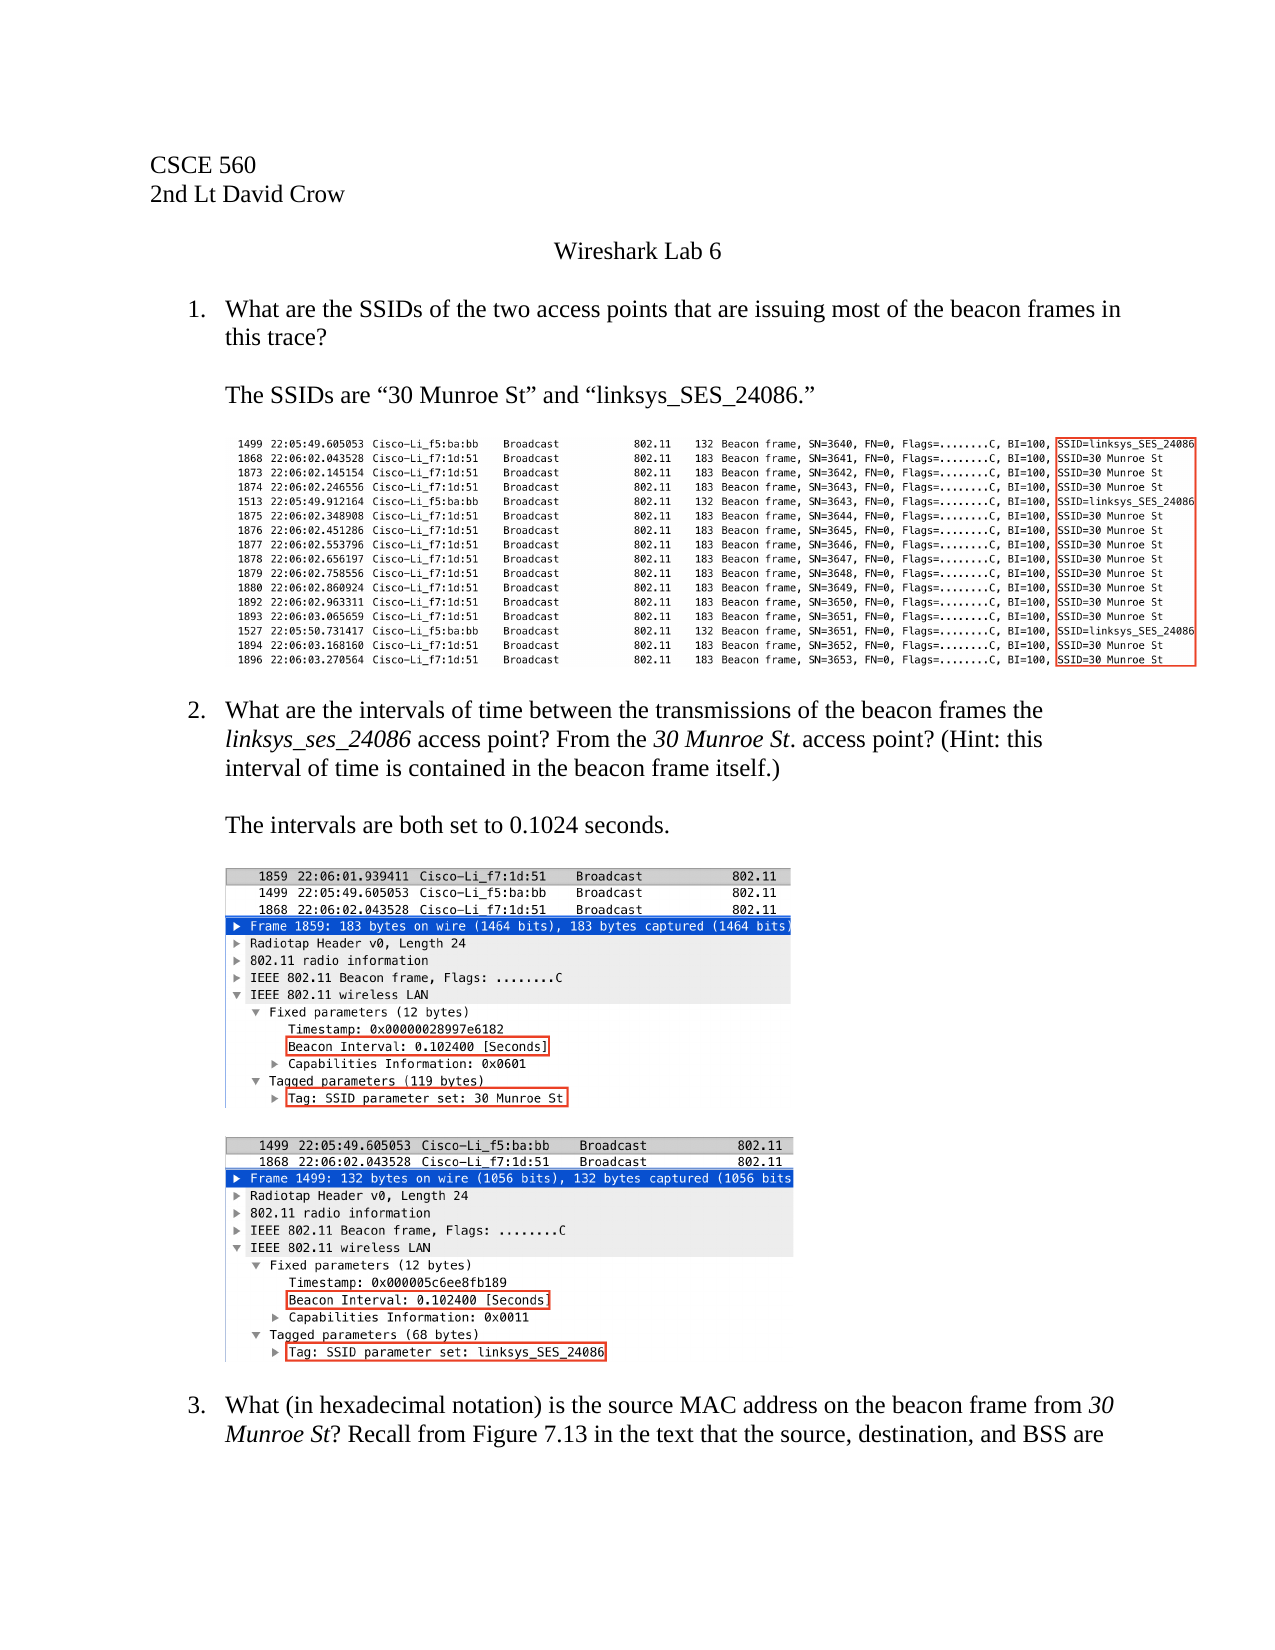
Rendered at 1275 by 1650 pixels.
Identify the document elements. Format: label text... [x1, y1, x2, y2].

list What are the intervals of time between the transmissions of the beacon frames the linksys_ses_24086 access point? From the 30 Munroe St. access point? (Hint: this interval of time is contained in the beacon frame itself.) [187, 696, 1125, 782]
picture [225, 1136, 794, 1362]
text Wireshark Lab 6 [150, 236, 1125, 265]
picture [225, 868, 791, 1108]
list The intervals are both set to 0.1024 seconds. [225, 811, 1125, 839]
text CSCE 560 [150, 150, 1125, 179]
text 2nd Lt David Crow [150, 179, 1125, 207]
text The SSIDs are “30 Munroe St” and “linksys_SES_24086.” [225, 380, 1125, 409]
list What are the SSIDs of the two access points that are issuing most of the beacon frames in this trace? [187, 294, 1125, 351]
picture [225, 437, 1200, 667]
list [187, 1391, 1125, 1448]
